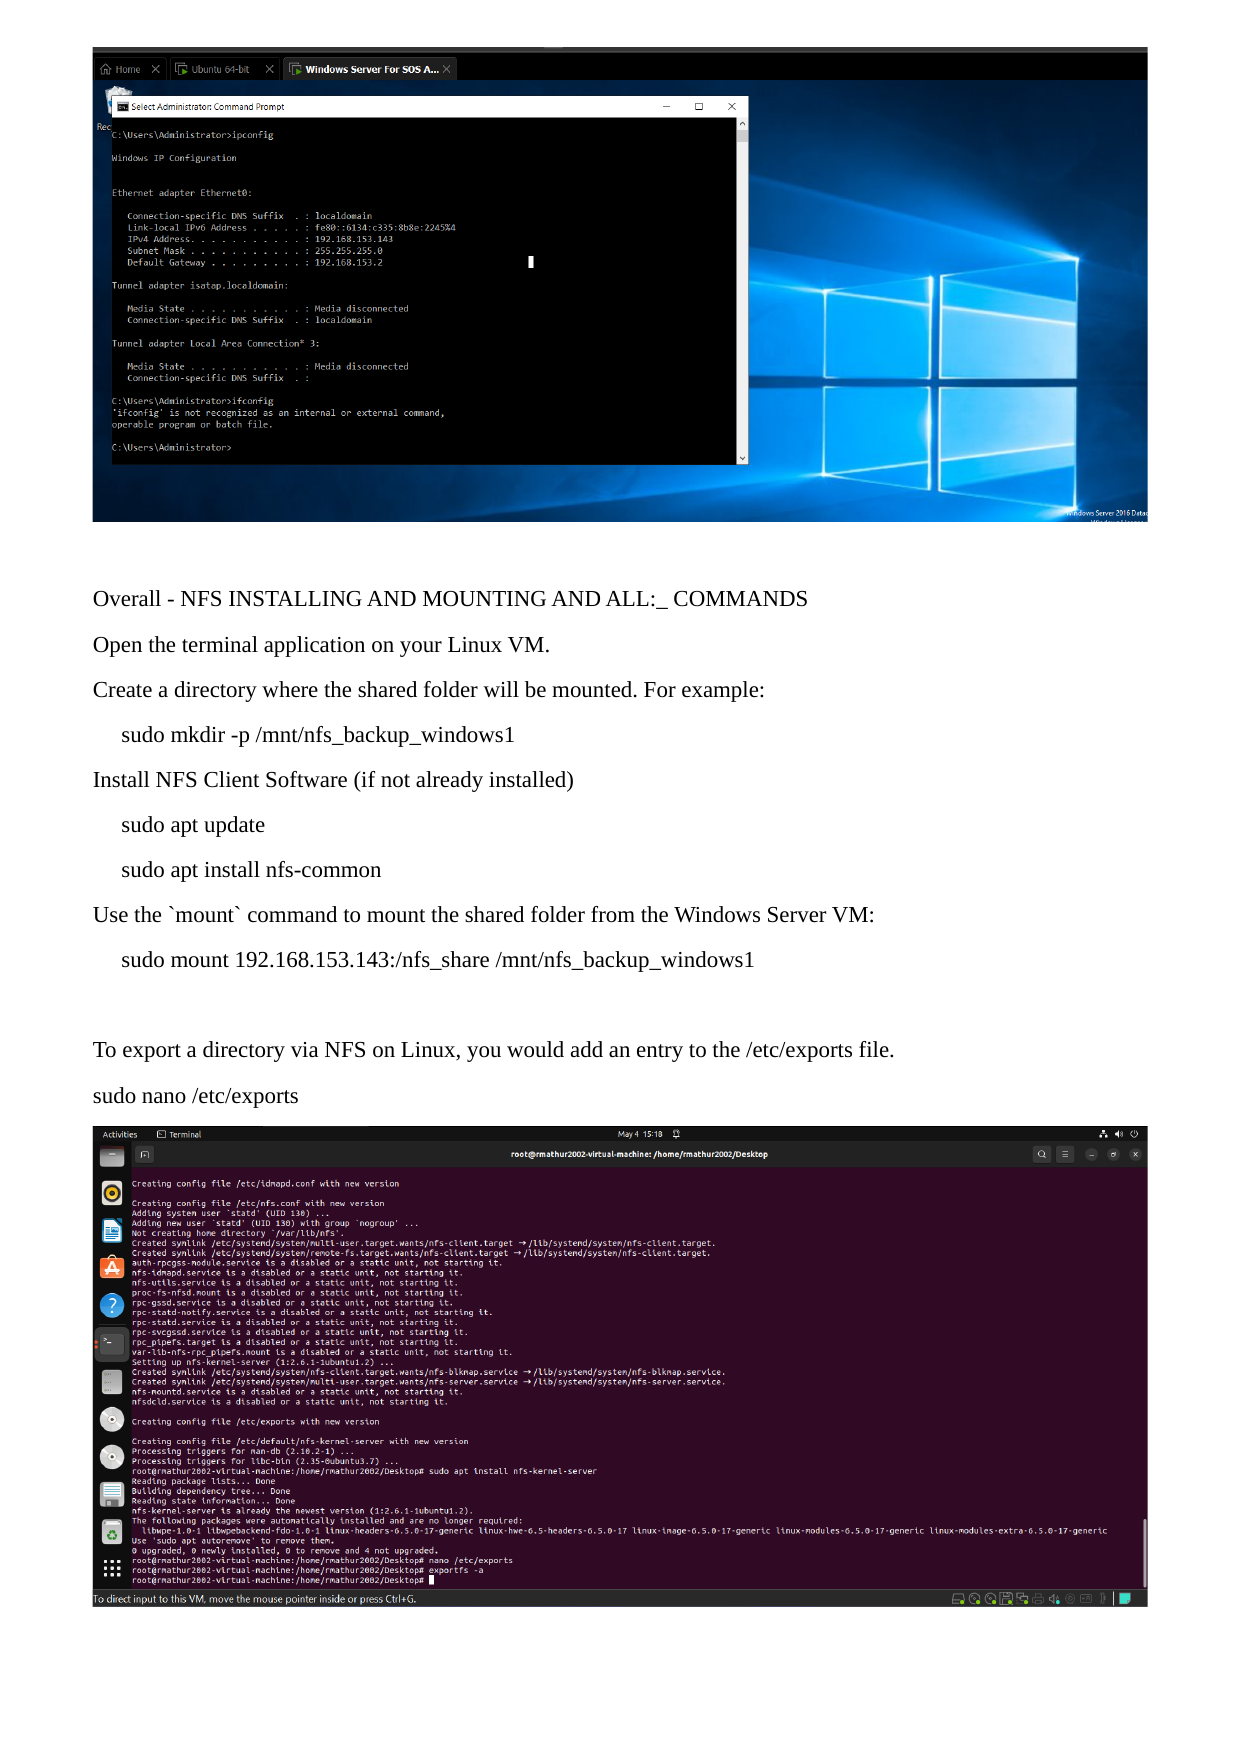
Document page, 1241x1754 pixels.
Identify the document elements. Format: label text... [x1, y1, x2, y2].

text Install NFS Client Software (if not already installed) [93, 766, 1193, 792]
text sudo apt update [93, 811, 1193, 837]
text Create a directory where the shared folder will be mounted. For example: [93, 676, 1193, 702]
text sudo nano /etc/exports [93, 1082, 1193, 1108]
text Overall - NFS INSTALLING AND MOUNTING AND ALL:_ COMMANDS [93, 586, 1193, 612]
picture [92, 1126, 1148, 1607]
text To export a directory via NFS on Linux, you would add an entry to the /etc/exports file. [93, 1037, 1193, 1063]
text Use the `mount` command to mount the shared folder from the Windows Server VM: [93, 901, 1193, 928]
text sudo mount 192.168.153.143:/nfs_share /mnt/nfs_backup_windows1 [93, 946, 1193, 973]
text sudo apt install nfs-common [93, 856, 1193, 882]
text Open the terminal application on your Linux VM. [93, 631, 1193, 657]
text sudo mkdir -p /mnt/nfs_backup_windows1 [93, 721, 1193, 747]
picture [92, 47, 1148, 522]
